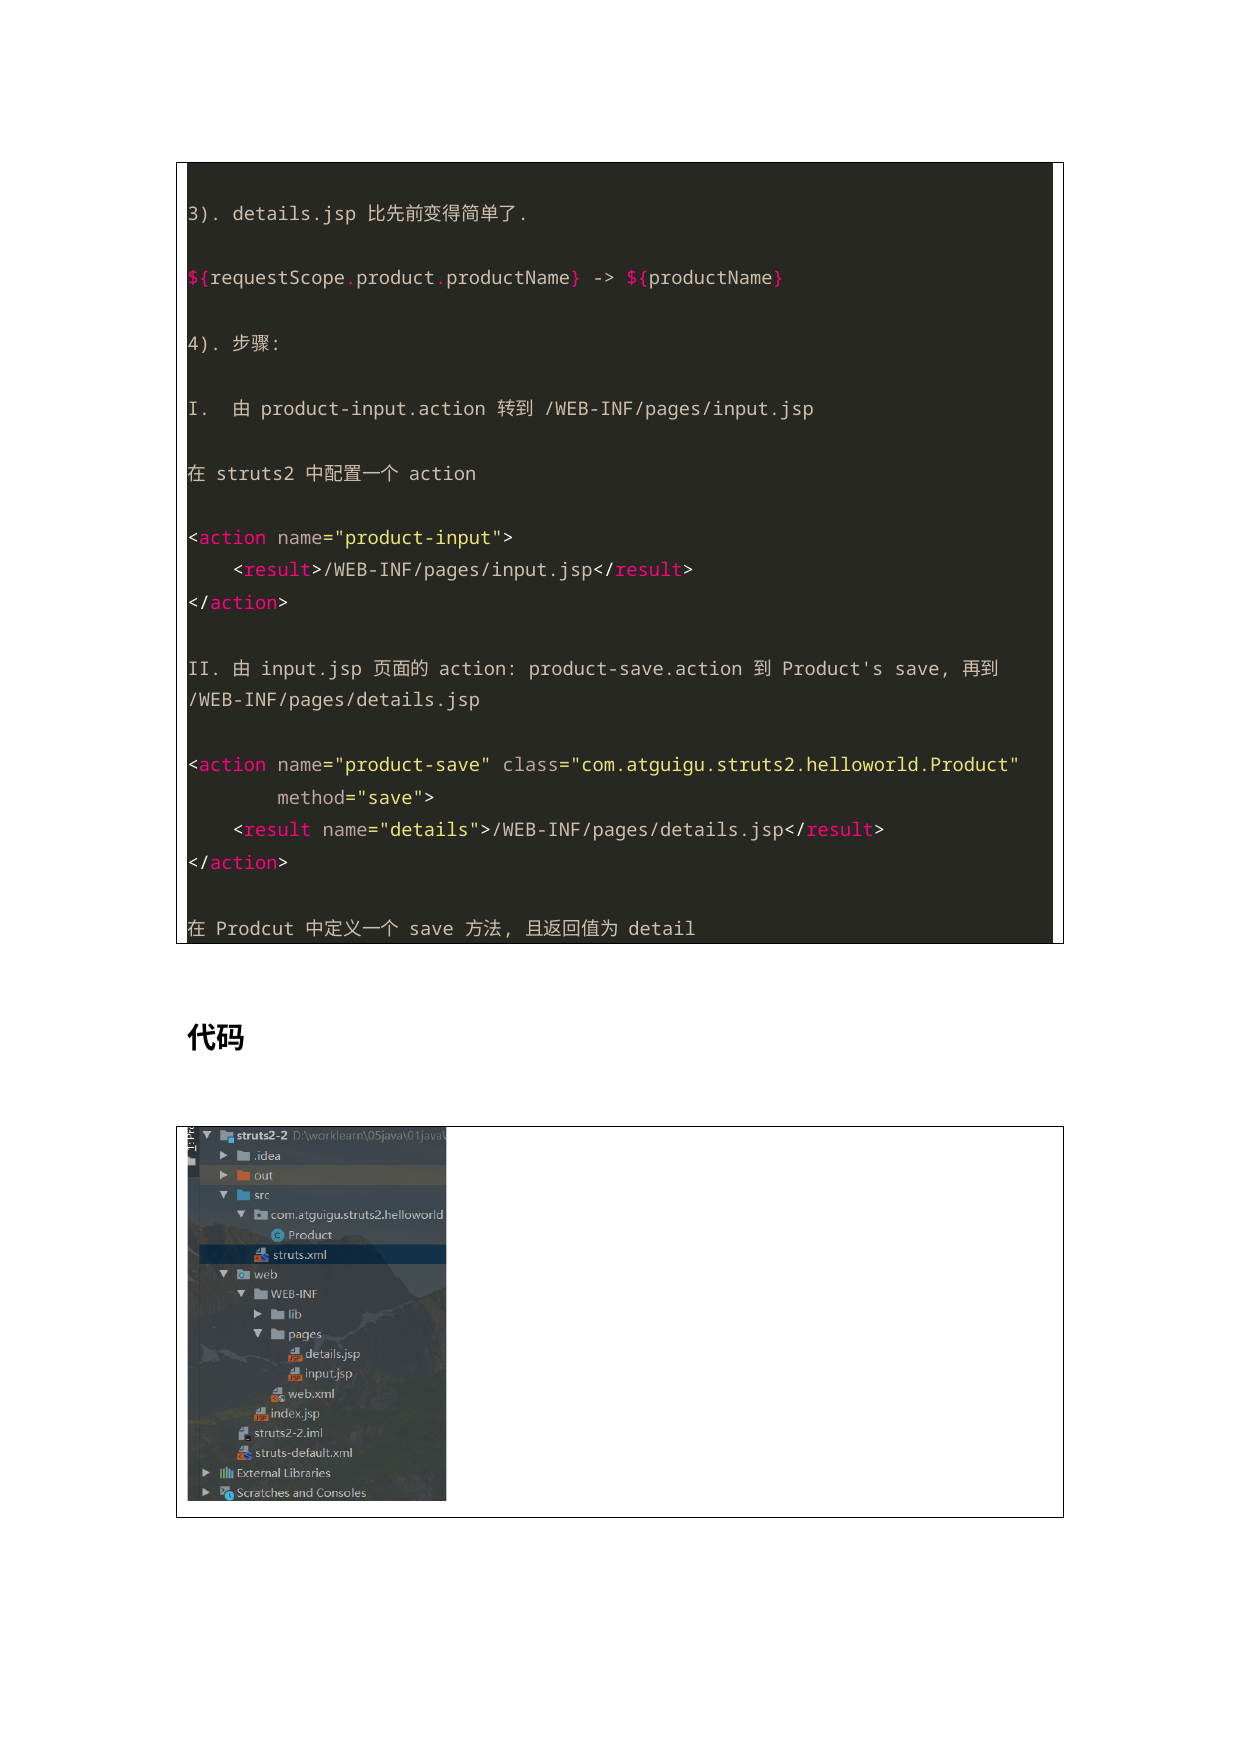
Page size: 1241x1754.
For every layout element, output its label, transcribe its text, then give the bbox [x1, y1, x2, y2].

picture [187, 1127, 447, 1501]
subtitle 代码 [187, 1004, 1053, 1069]
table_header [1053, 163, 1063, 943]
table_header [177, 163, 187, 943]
table_header [177, 1127, 1063, 1517]
